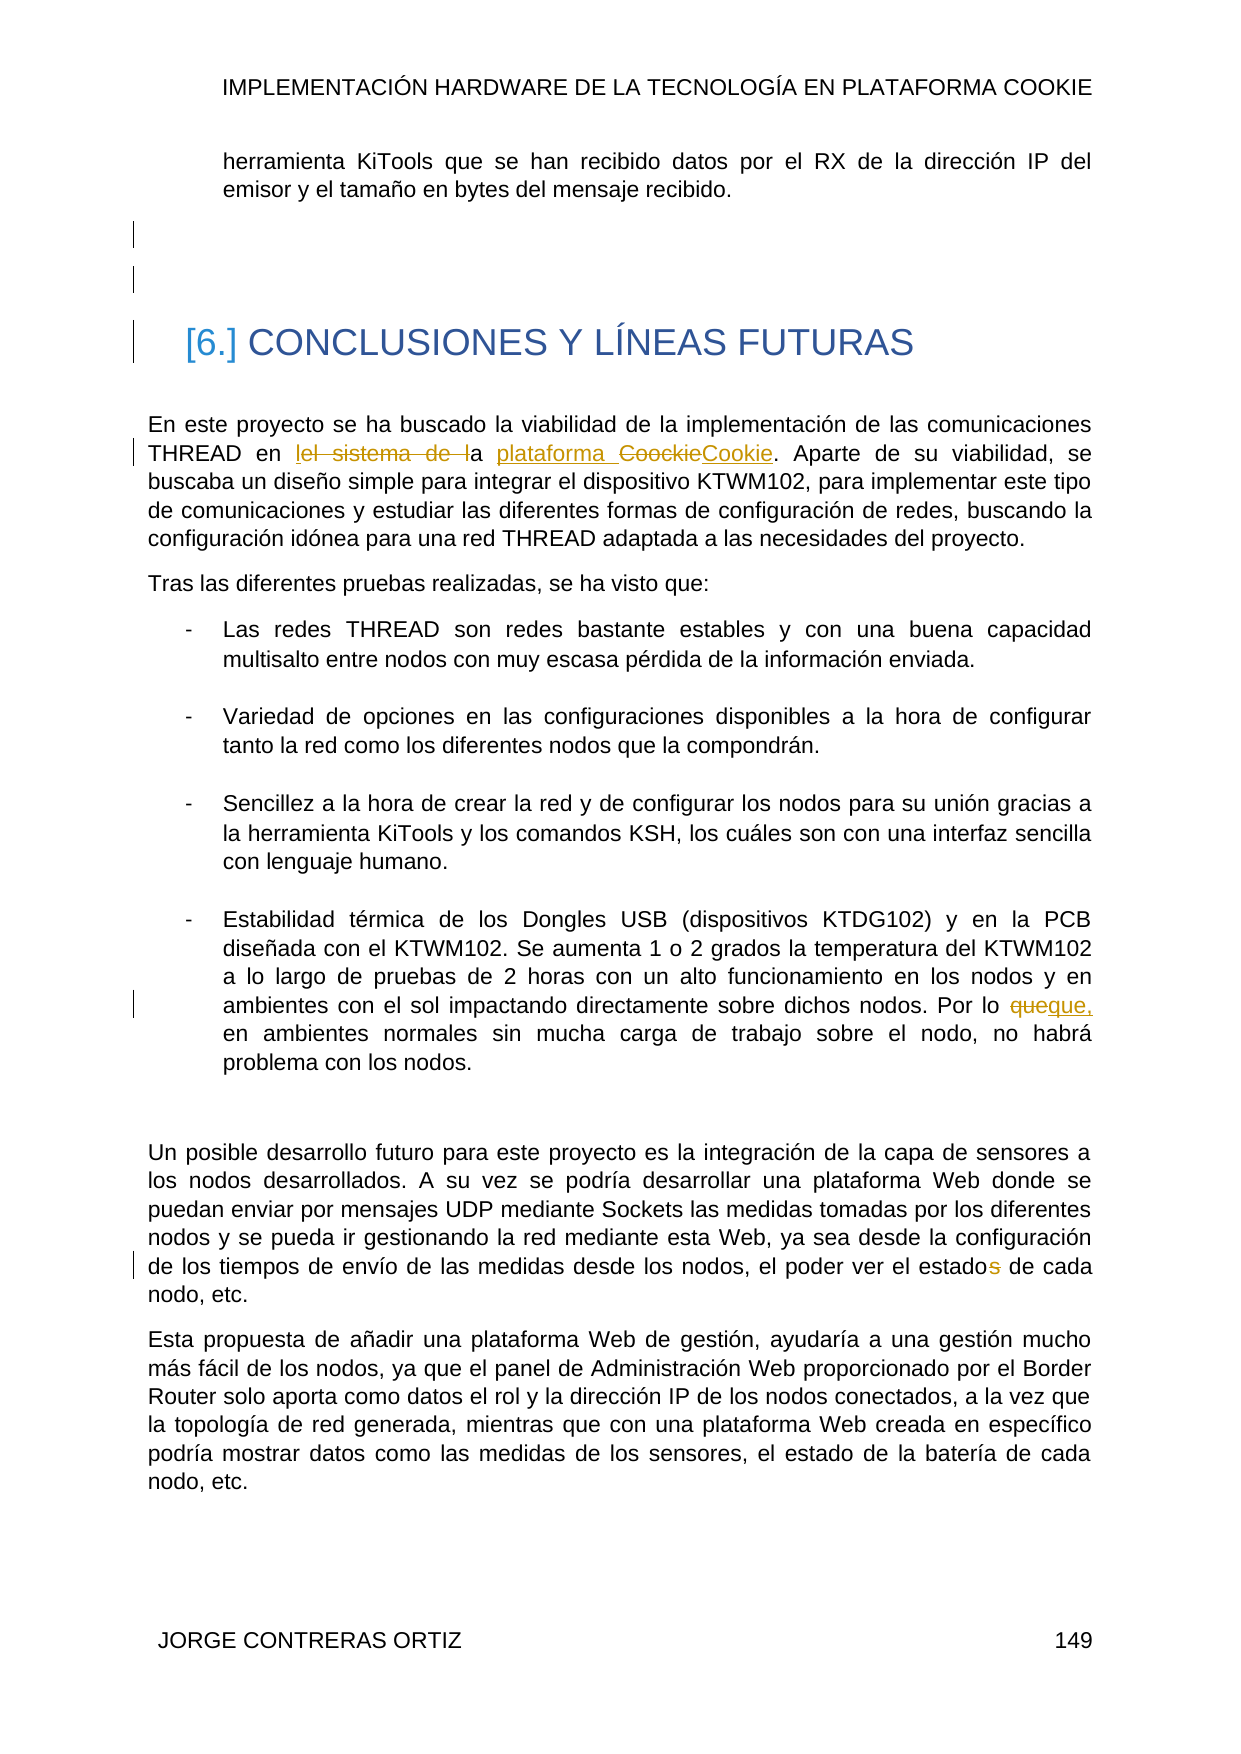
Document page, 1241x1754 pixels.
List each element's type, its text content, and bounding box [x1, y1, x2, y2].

text Esta propuesta de añadir una plataforma Web de gestión, ayudaría a una gestión mucho más fácil de los nodos, ya que el panel de Administración Web proporcionado por el Border Router solo aporta como datos el rol y la dirección IP de los nodos conectados, a la vez que la topología de red generada, mientras que con una plataforma Web creada en específico podría mostrar datos como las medidas de los sensores, el estado de la batería de cada nodo, etc. [148, 1326, 1092, 1495]
list Variedad de opciones en las configuraciones disponibles a la hora de configurar tanto la red como los diferentes nodos que la compondrán. [185, 702, 1092, 759]
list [185, 148, 1092, 202]
list Las redes THREAD son redes bastante estables y con una buena capacidad multisalto entre nodos con muy escasa pérdida de la información enviada. [185, 615, 1092, 672]
text En este proyecto se ha buscado la viabilidad de la implementación de las comunicaciones THREAD en a . Aparte de su viabilidad, se buscaba un diseño simple para integrar el dispositivo KTWM102, para implementar este tipo de comunicaciones y estudiar las diferentes formas de configuración de redes, buscando la configuración idónea para una red THREAD adaptada a las necesidades del proyecto. [148, 411, 1092, 552]
list Sencillez a la hora de crear la red y de configurar los nodos para su unión gracias a la herramienta KiTools y los comandos KSH, los cuáles son con una interfaz sencilla con lenguaje humano. [185, 789, 1092, 874]
subtitle CONCLUSIONES Y LÍNEAS FUTURAS [185, 320, 1092, 363]
list Estabilidad térmica de los Dongles USB (dispositivos KTDG102) y en la PCB diseñada con el KTWM102. Se aumenta 1 o 2 grados la temperatura del KTWM102 a lo largo de pruebas de 2 horas con un alto funcionamiento en los nodos y en ambientes con el sol impactando directamente sobre dichos nodos. Por lo en ambientes normales sin mucha carga de trabajo sobre el nodo, no habrá problema con los nodos. [185, 905, 1092, 1075]
text Un posible desarrollo futuro para este proyecto es la integración de la capa de sensores a los nodos desarrollados. A su vez se podría desarrollar una plataforma Web donde se puedan enviar por mensajes UDP mediante Sockets las medidas tomadas por los diferentes nodos y se pueda ir gestionando la red mediante esta Web, ya sea desde la configuración de los tiempos de envío de las medidas desde los nodos, el poder ver el estado de cada nodo, etc. [148, 1139, 1092, 1307]
text Tras las diferentes pruebas realizadas, se ha visto que: [148, 570, 1092, 597]
